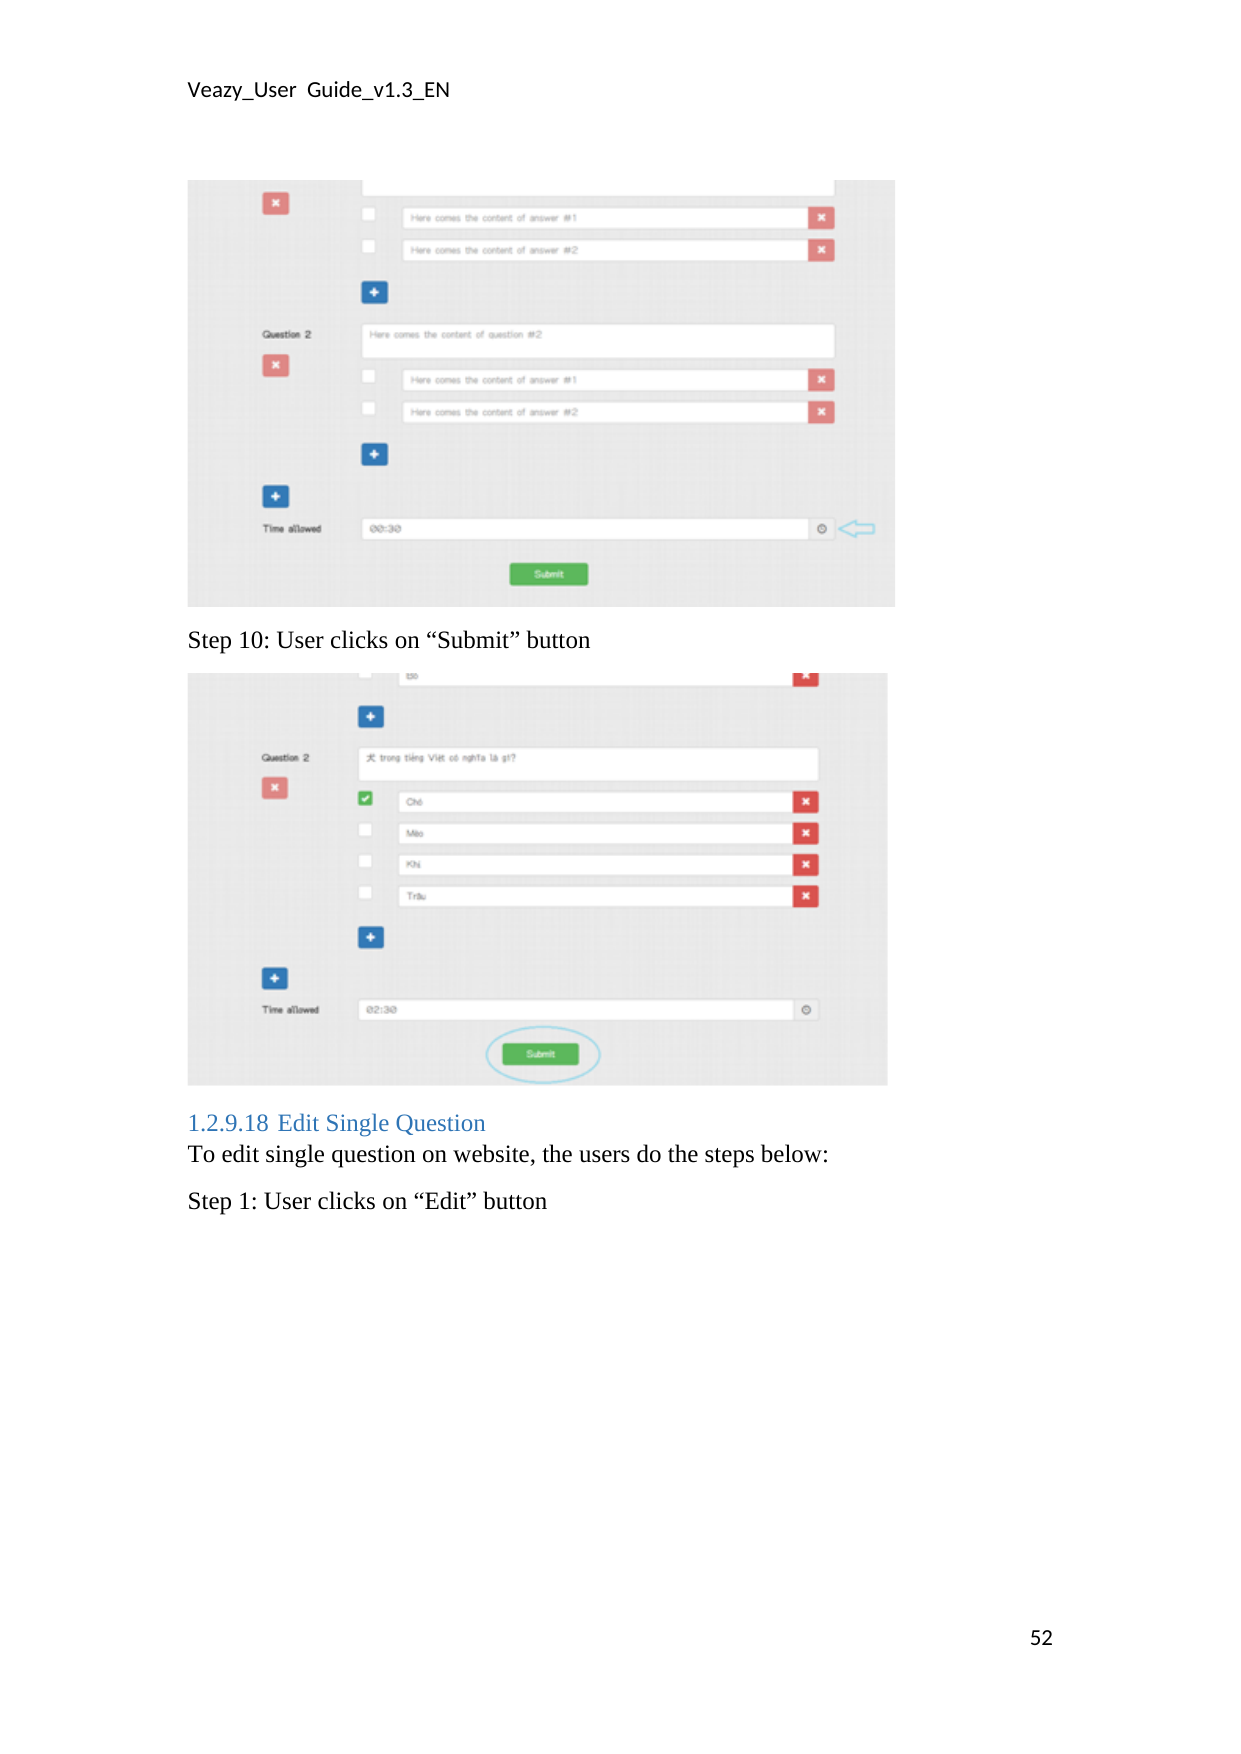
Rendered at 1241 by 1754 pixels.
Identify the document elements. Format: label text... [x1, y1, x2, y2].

subtitle Edit Single Question [187, 1108, 1053, 1136]
text To edit single question on website, the users do the steps below: [187, 1139, 1053, 1167]
picture [187, 180, 896, 607]
text Step 1: User clicks on “Edit” button [187, 1186, 1053, 1215]
picture [187, 673, 888, 1089]
text Step 10: User clicks on “Submit” button [187, 625, 1053, 654]
